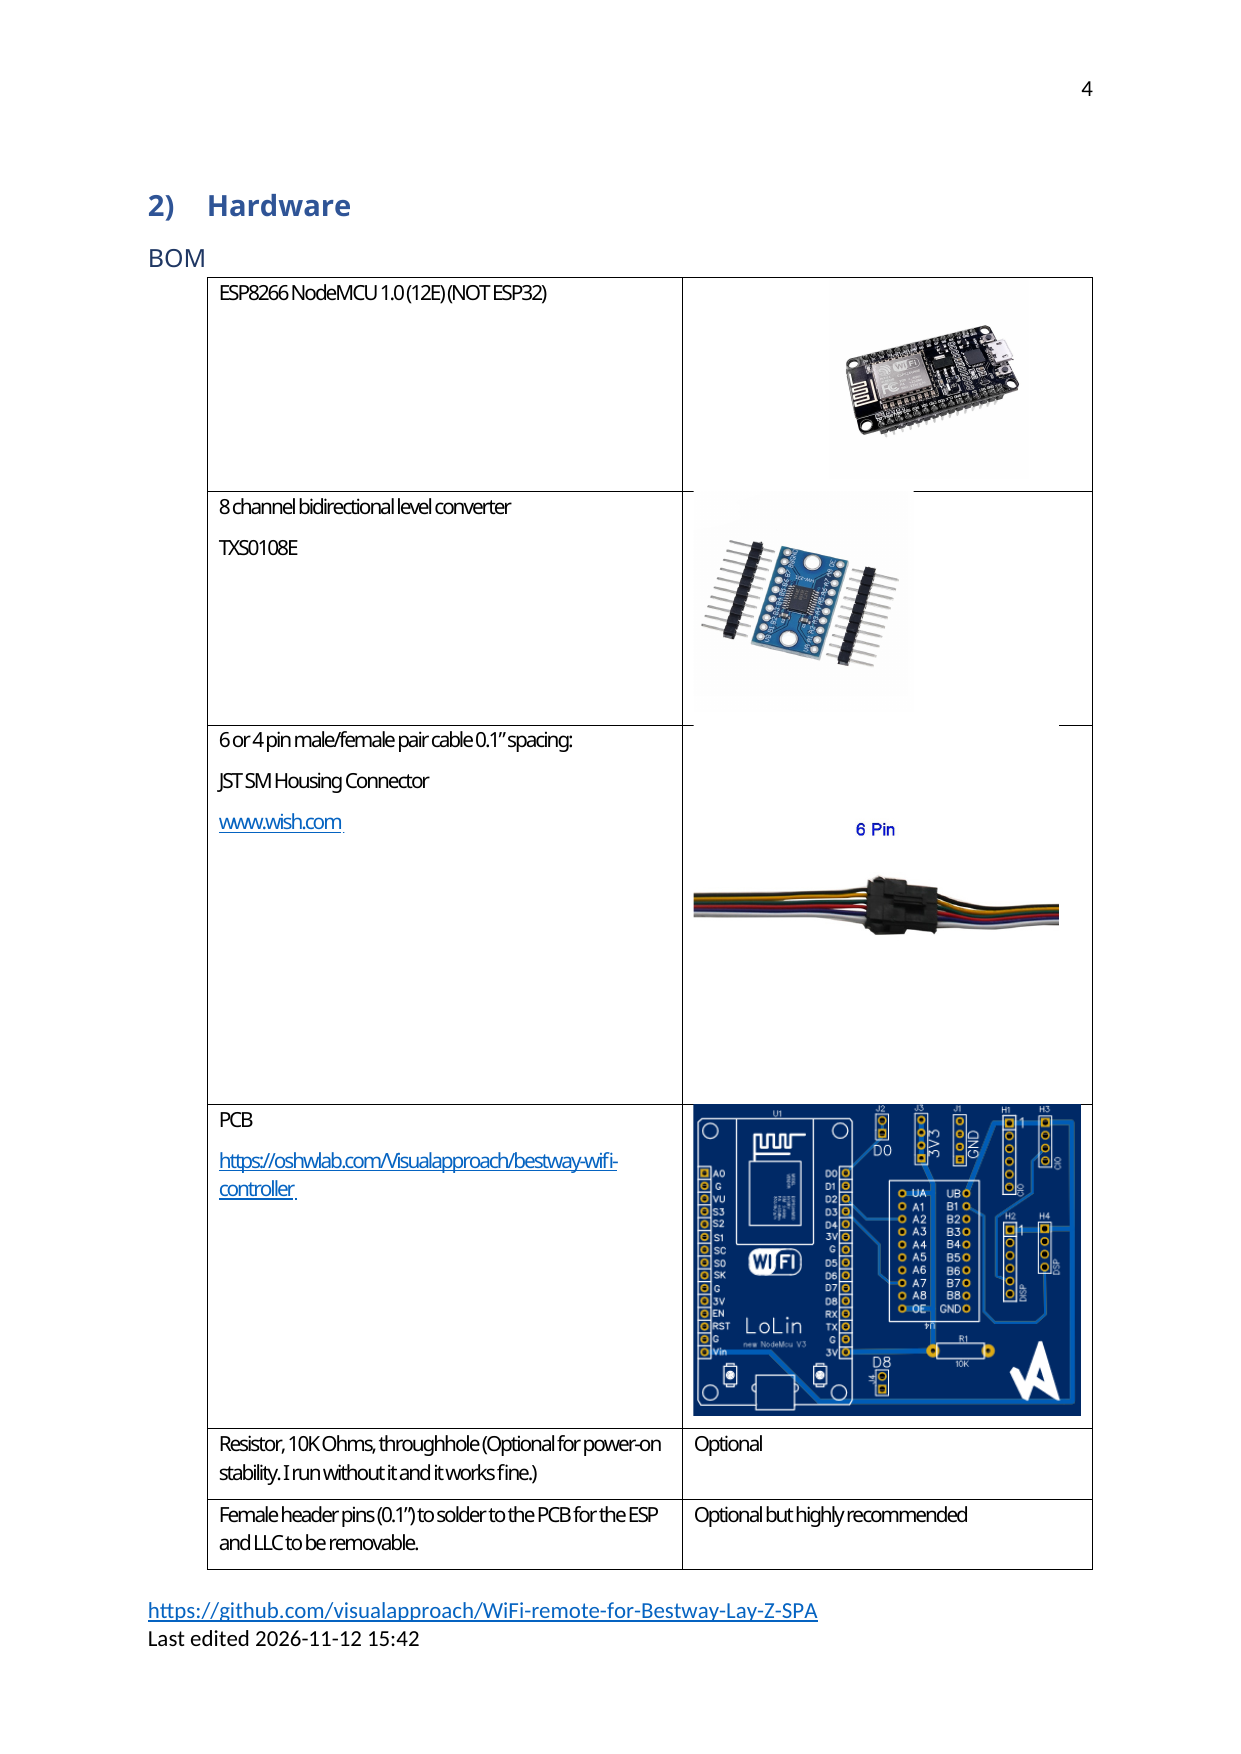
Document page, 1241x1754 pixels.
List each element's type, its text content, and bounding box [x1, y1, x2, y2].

subtitle Hardware [148, 185, 1093, 225]
picture [693, 725, 1059, 1092]
table_cell [683, 492, 1092, 724]
picture [829, 278, 1030, 479]
table_header [683, 278, 1092, 491]
table_cell Optional [683, 1429, 1092, 1499]
picture [693, 1104, 1081, 1416]
table_cell 6 or 4 pin male/female pair cable 0.1” spacing: JST SM Housing Connector www.wish.com [208, 726, 682, 1104]
subtitle BOM [148, 240, 1093, 274]
table_header ESP8266 NodeMCU 1.0 (12E) (NOT ESP32) [208, 278, 682, 491]
table_cell Female header pins (0.1”) to solder to the PCB for the ESP and LLC to be removable. [208, 1500, 682, 1569]
table_cell [683, 726, 1092, 1104]
table_cell Resistor, 10K Ohms, throughhole (Optional for power-on stability. I run without it and it works fine.) [208, 1429, 682, 1499]
table_cell PCB https://oshwlab.com/Visualapproach/bestway-wifi-controller [208, 1105, 682, 1428]
picture [693, 491, 914, 712]
table_cell Optional but highly recommended [683, 1500, 1092, 1569]
table_cell [683, 1105, 1092, 1428]
table_cell 8 channel bidirectional level converter TXS0108E [208, 492, 682, 724]
